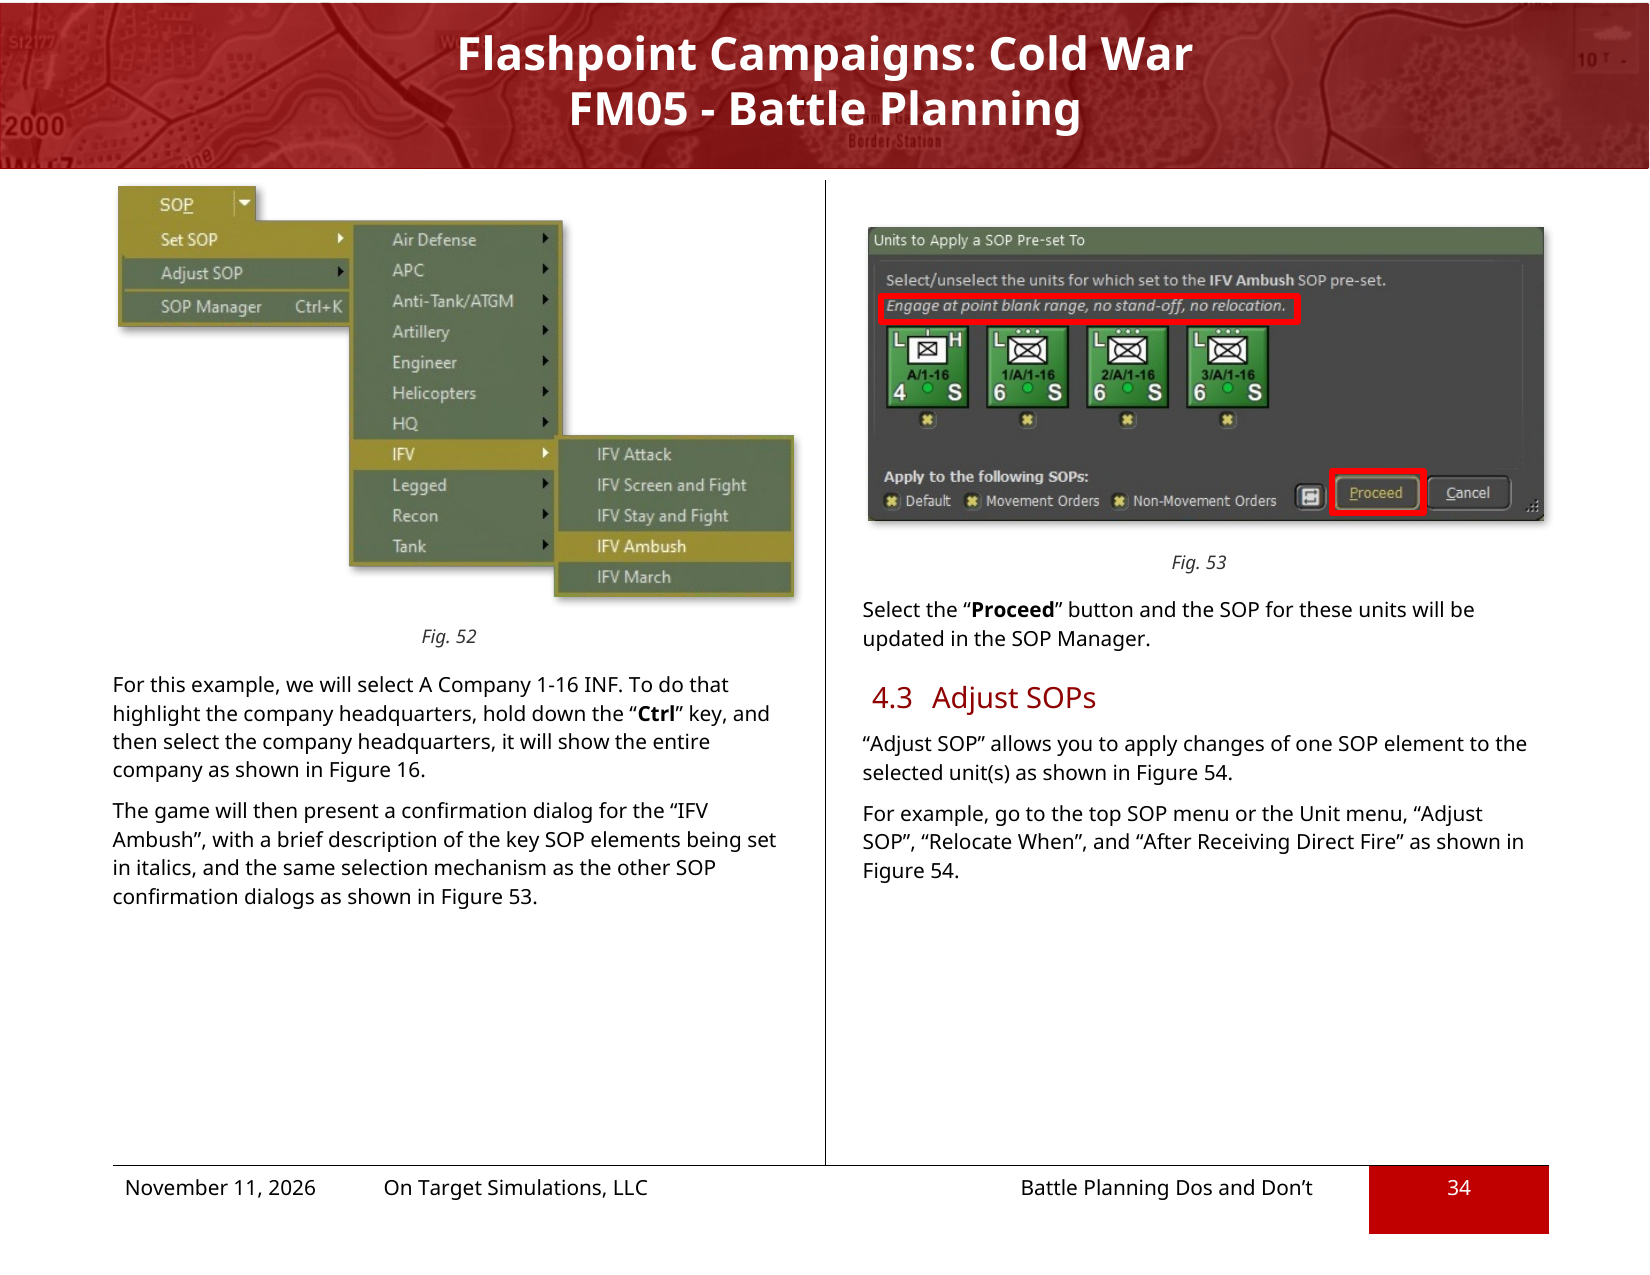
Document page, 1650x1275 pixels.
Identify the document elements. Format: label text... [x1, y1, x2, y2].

picture [0, 2, 1650, 168]
subtitle Adjust SOPs [872, 677, 1537, 717]
picture [118, 186, 794, 597]
text “Adjust SOP” allows you to apply changes of one SOP element to the selected unit(s) as shown in Figure 54. [862, 729, 1537, 786]
text Fig. 53 [862, 549, 1537, 575]
text Fig. 52 [112, 624, 787, 649]
picture [868, 227, 1544, 521]
text Select the “Proceed” button and the SOP for these units will be updated in the SOP Manager. [862, 596, 1537, 652]
text For this example, we will select A Company 1-16 INF. To do that highlight the company headquarters, hold down the “Ctrl” key, and then select the company headquarters, it will show the entire company as shown in Figure 16. [112, 670, 787, 784]
text The game will then present a confirmation dialog for the “IFV Ambush”, with a brief description of the key SOP elements being set in italics, and the same selection mechanism as the other SOP confirmation dialogs as shown in Figure 53. [112, 796, 787, 910]
text For example, go to the top SOP menu or the Unit menu, “Adjust SOP”, “Relocate When”, and “After Receiving Direct Fire” as shown in Figure 54. [862, 799, 1537, 884]
